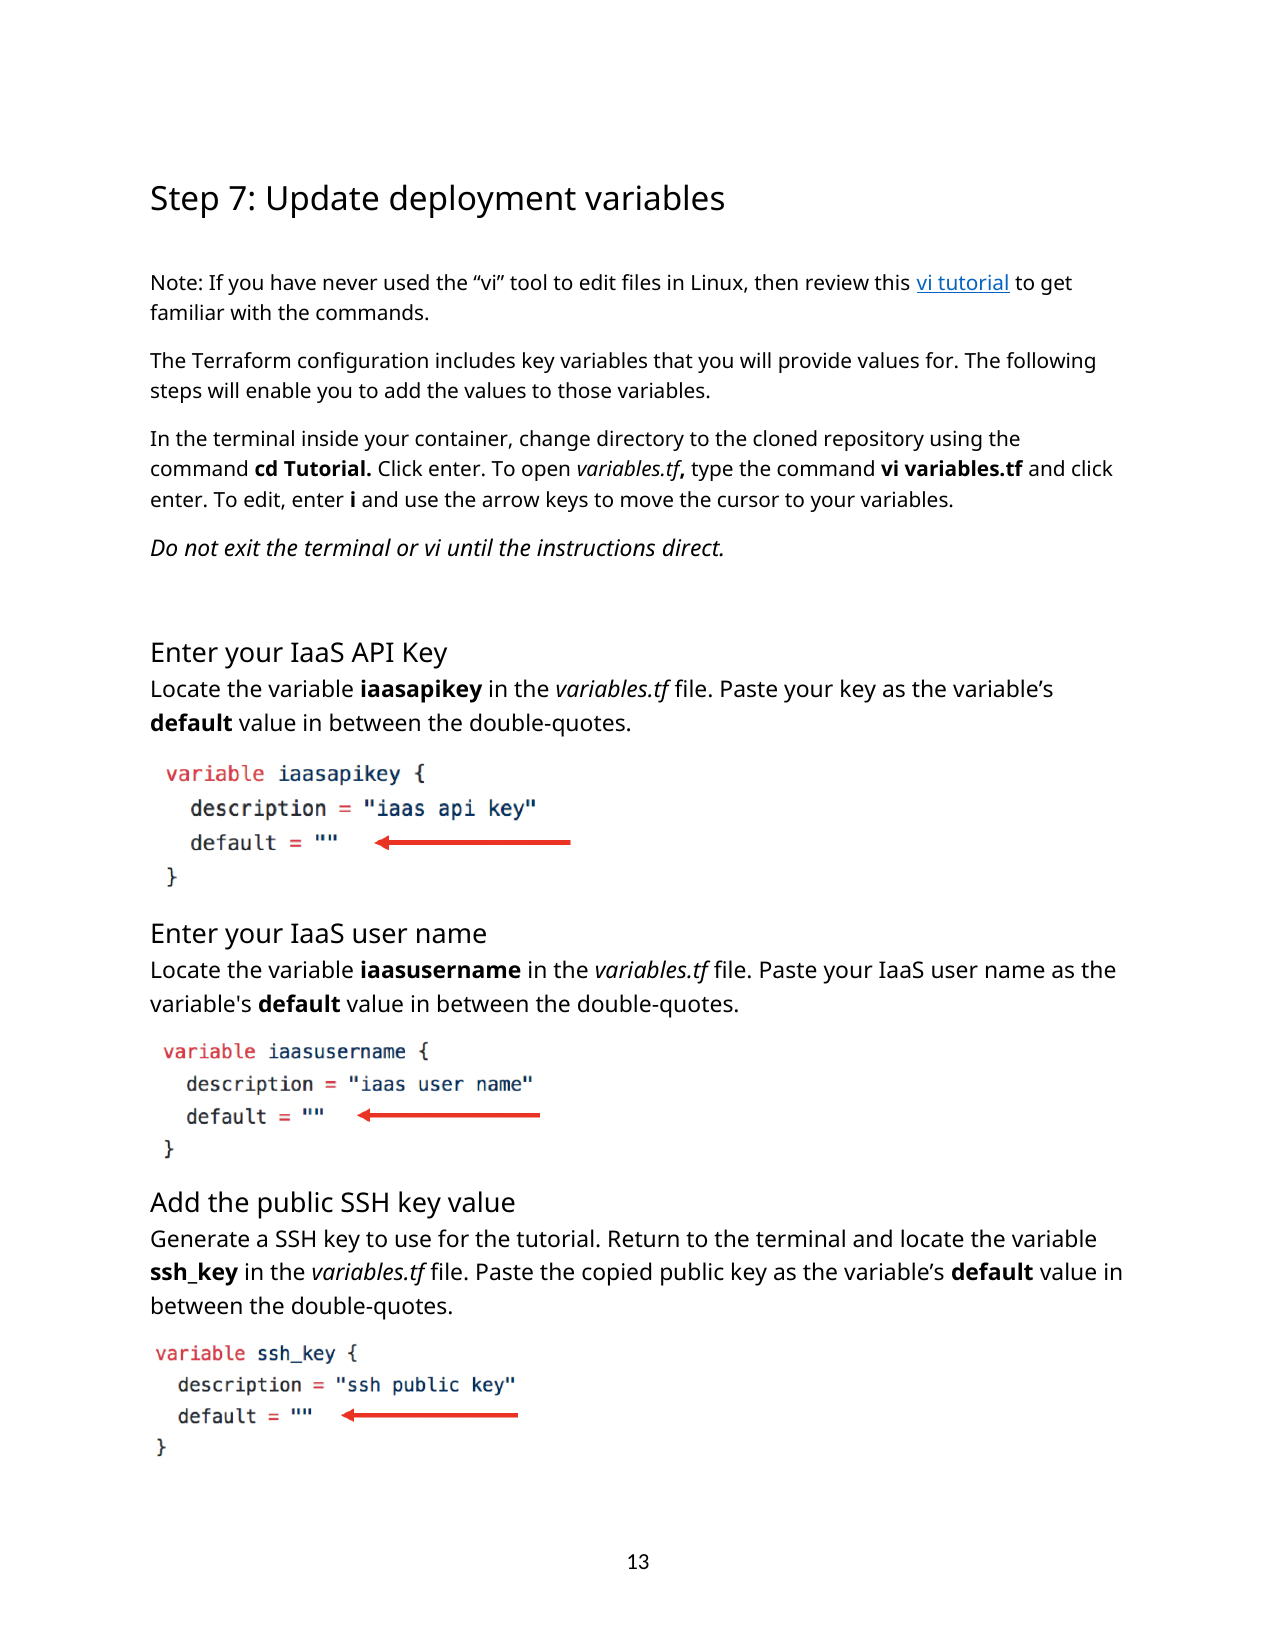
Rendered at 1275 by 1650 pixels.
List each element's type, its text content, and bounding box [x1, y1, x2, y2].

text Add the public SSH key value Generate a SSH key to use for the tutorial. Return to the terminal and locate the variable ssh_key in the variables.tf file. Paste the copied public key as the variable’s default value in between the double-quotes. [150, 1183, 1125, 1321]
text Note: If you have never used the “vi” tool to edit files in Linux, then review this vi tutorial to get familiar with the commands. [150, 268, 1125, 327]
text Do not exit the terminal or vi until the instructions direct. [150, 532, 1125, 563]
text The Terraform configuration includes key variables that you will provide values for. The following steps will enable you to add the values to those variables. [150, 346, 1125, 405]
text Locate the variable iaasapikey in the variables.tf file. Paste your key as the variable’s default value in between the double-quotes. [150, 673, 1125, 738]
subtitle Step 7: Update deployment variables [150, 175, 1125, 220]
picture [150, 1038, 558, 1165]
text Locate the variable iaasusername in the variables.tf file. Paste your IaaS user name as the variable's default value in between the double-quotes. [150, 954, 1125, 1019]
subtitle Enter your IaaS API Key [150, 633, 1125, 670]
subtitle Enter your IaaS user name [150, 914, 1125, 951]
picture [150, 757, 588, 896]
text In the terminal inside your container, change directory to the cloned repository using the command cd Tutorial. Click enter. To open variables.tf, type the command vi variables.tf and click enter. To edit, enter i and use the arrow keys to move the cursor to your variables. [150, 424, 1125, 513]
picture [150, 1340, 528, 1466]
